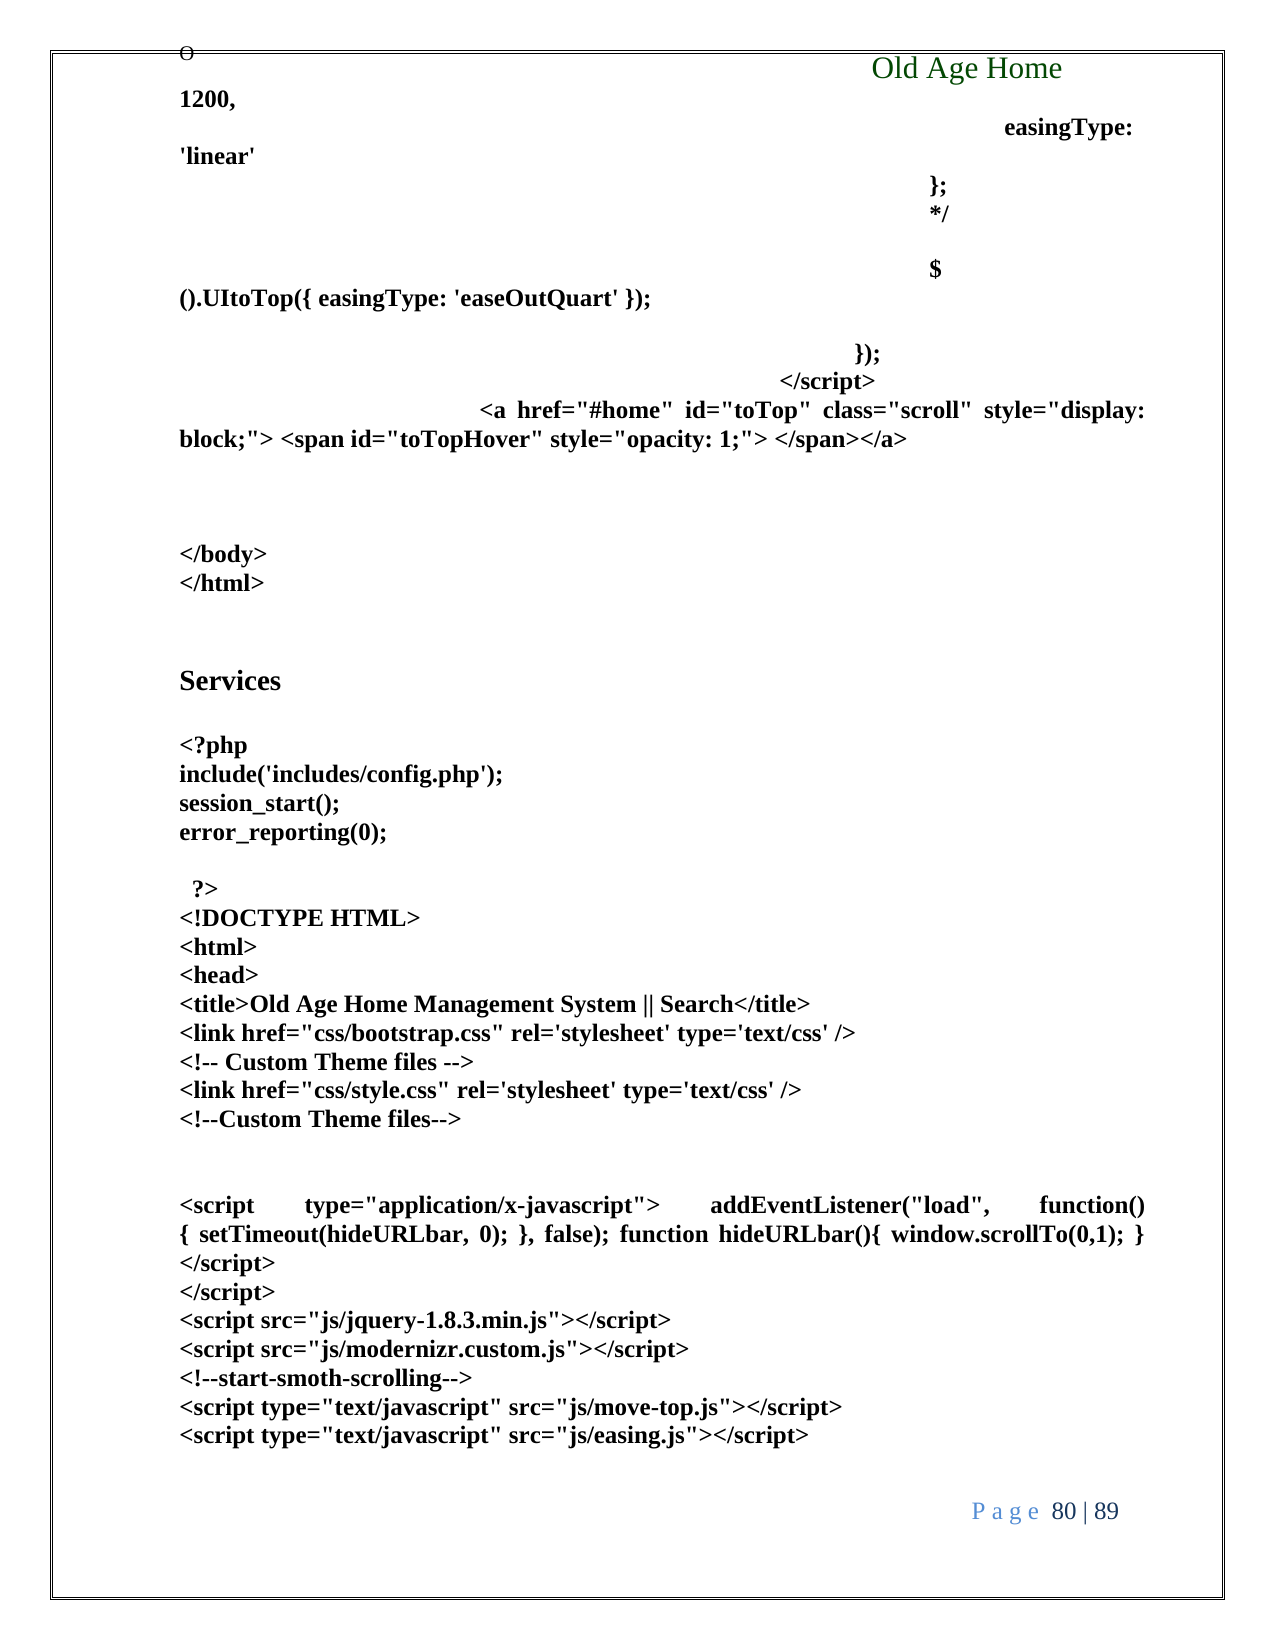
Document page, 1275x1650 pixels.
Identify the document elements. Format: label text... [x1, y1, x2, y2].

text <a href="#home" id="toTop" class="scroll" style="display: block;"> <span id="toTopHover" style="opacity: 1;"> </span></a> [179, 395, 1146, 453]
text <script type="text/javascript" src="js/move-top.js"></script> [179, 1392, 1146, 1421]
text easingType: 'linear' [179, 112, 1146, 170]
text </html> [179, 568, 1146, 596]
text </body> [179, 539, 1146, 568]
text }; [179, 170, 1146, 199]
text $().UItoTop({ easingType: 'easeOutQuart' }); [179, 254, 1146, 311]
text <?php [179, 731, 1146, 759]
text <script type="text/javascript" src="js/easing.js"></script> [179, 1421, 1146, 1449]
text <script src="js/modernizr.custom.js"></script> [179, 1334, 1146, 1363]
text <!--Custom Theme files--> [179, 1104, 1146, 1133]
text scrollSpeed: 1200, [179, 84, 1146, 112]
text <title>Old Age Home Management System || Search</title> [179, 989, 1146, 1018]
text </script> [179, 366, 1146, 395]
text Services [179, 663, 1146, 697]
text <!DOCTYPE HTML> [179, 903, 1146, 932]
text include('includes/config.php'); [179, 759, 1146, 788]
text ?> [179, 874, 1146, 903]
text }); [179, 338, 1146, 366]
text <!-- Custom Theme files --> [179, 1047, 1146, 1076]
text <script type="application/x-javascript"> addEventListener("load", function() { setTimeout(hideURLbar, 0); }, false); function hideURLbar(){ window.scrollTo(0,1); } </script> [179, 1191, 1146, 1277]
text <link href="css/style.css" rel='stylesheet' type='text/css' /> [179, 1076, 1146, 1104]
text <!--start-smoth-scrolling--> [179, 1363, 1146, 1392]
text session_start(); [179, 788, 1146, 817]
text */ [179, 199, 1146, 227]
text <html> [179, 932, 1146, 961]
text </script> [179, 1277, 1146, 1306]
text <script src="js/jquery-1.8.3.min.js"></script> [179, 1306, 1146, 1334]
text error_reporting(0); [179, 817, 1146, 846]
text <head> [179, 961, 1146, 989]
text <link href="css/bootstrap.css" rel='stylesheet' type='text/css' /> [179, 1018, 1146, 1047]
